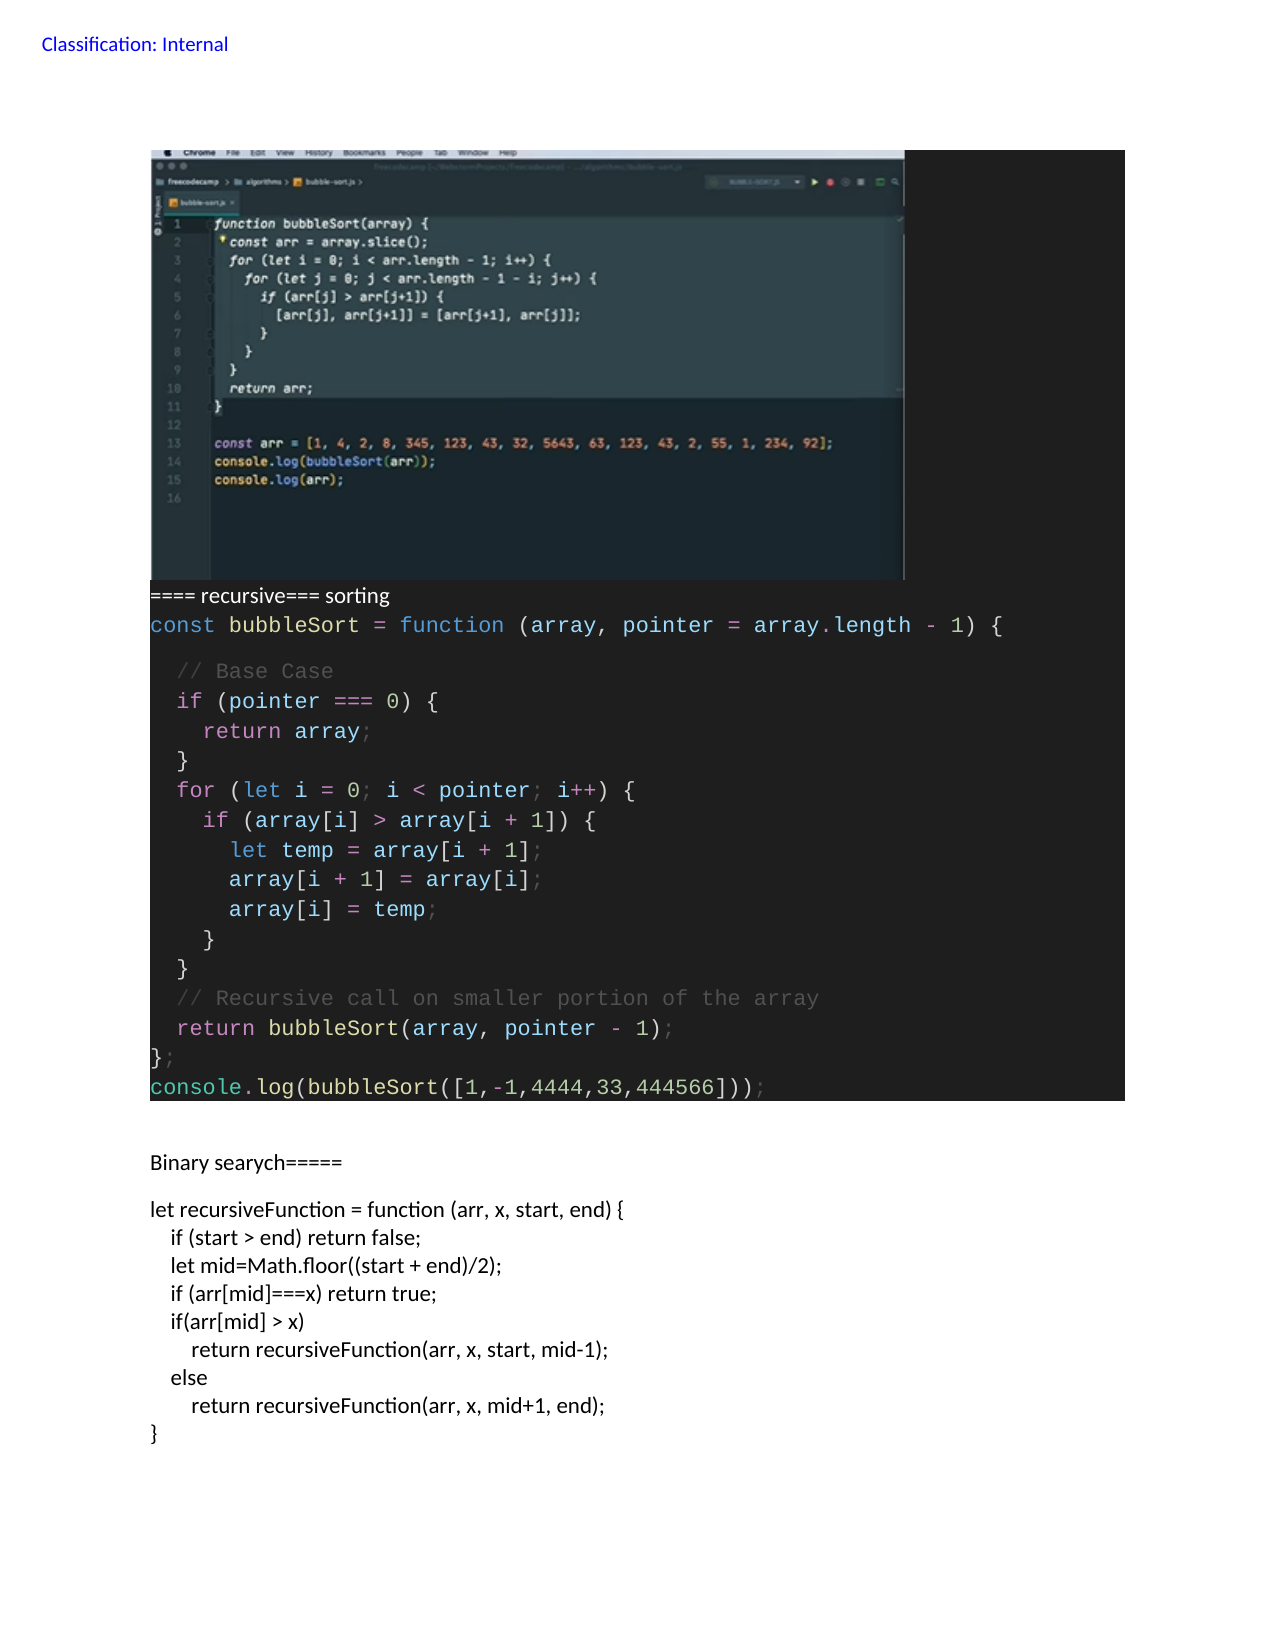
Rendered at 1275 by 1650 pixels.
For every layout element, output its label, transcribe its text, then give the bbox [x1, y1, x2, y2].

text Binary searych===== [150, 1148, 1125, 1176]
text array[i + 1] = array[i]; [150, 863, 1125, 893]
text for (let i = 0; i < pointer; i++) { [150, 774, 1125, 804]
picture [150, 150, 905, 580]
text return recursiveFunction(arr, x, start, mid-1); [150, 1335, 1125, 1363]
text if(arr[mid] > x) [150, 1307, 1125, 1335]
text console.log(bubbleSort([1,-1,4444,33,444566])); [150, 1071, 1125, 1101]
text } [150, 923, 1125, 953]
text if (pointer === 0) { [150, 685, 1125, 715]
text else [150, 1363, 1125, 1391]
text if (start > end) return false; [150, 1223, 1125, 1251]
text }; [150, 1042, 1125, 1071]
text let mid=Math.floor((start + end)/2); [150, 1251, 1125, 1279]
text } [150, 953, 1125, 982]
text // Recursive call on smaller portion of the array [150, 982, 1125, 1012]
text return recursiveFunction(arr, x, mid+1, end); [150, 1391, 1125, 1419]
text let recursiveFunction = function (arr, x, start, end) { [150, 1195, 1125, 1223]
text } [150, 745, 1125, 774]
text // Base Case [150, 656, 1125, 685]
text return bubbleSort(array, pointer - 1); [150, 1012, 1125, 1042]
text } [150, 1419, 1125, 1447]
text let temp = array[i + 1]; [150, 834, 1125, 863]
text return array; [150, 715, 1125, 745]
text array[i] = temp; [150, 893, 1125, 923]
text if (arr[mid]===x) return true; [150, 1279, 1125, 1307]
text if (array[i] > array[i + 1]) { [150, 804, 1125, 834]
